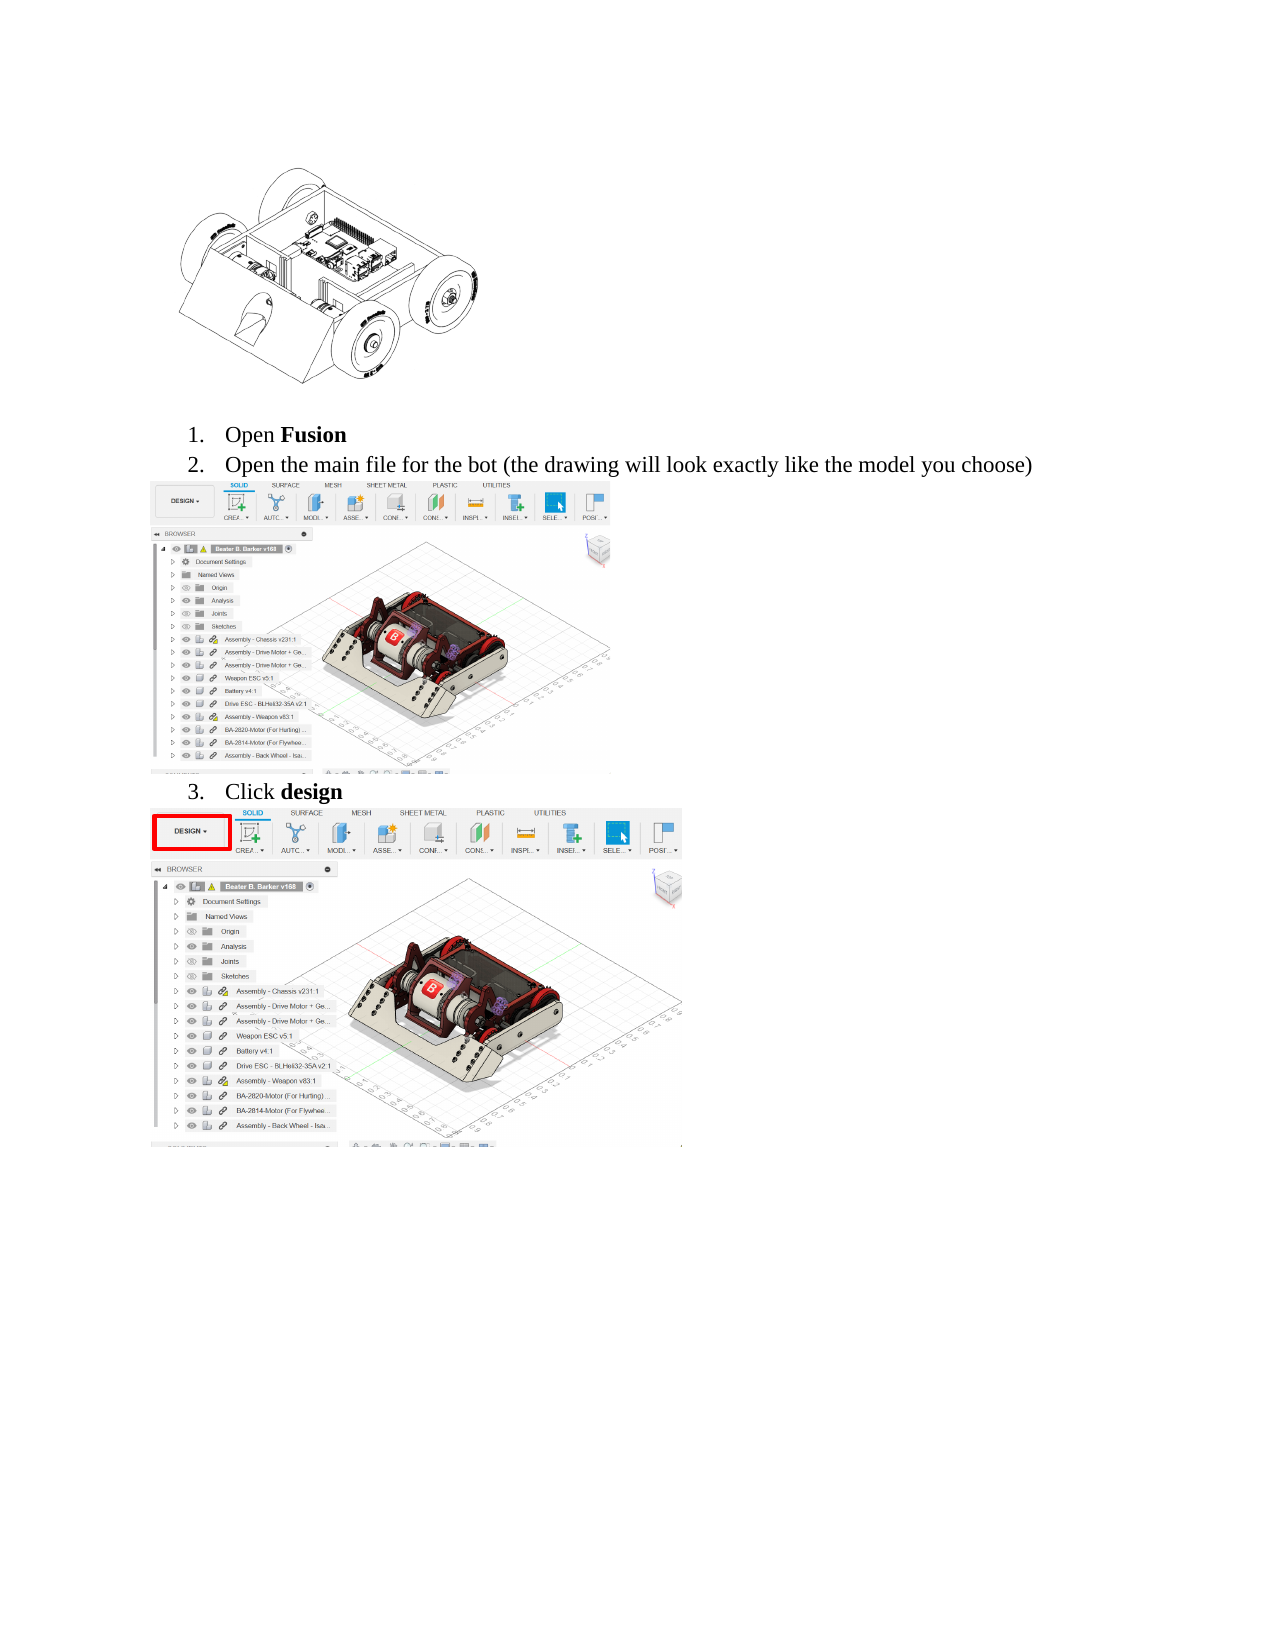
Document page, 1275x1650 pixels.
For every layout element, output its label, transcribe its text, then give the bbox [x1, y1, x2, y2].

list Open Fusion [187, 421, 1125, 448]
picture [150, 481, 611, 774]
list Click design [187, 778, 1125, 804]
picture [150, 808, 682, 1147]
picture [150, 150, 495, 388]
list Open the main file for the bot (the drawing will look exactly like the model you choose) [187, 452, 1125, 478]
